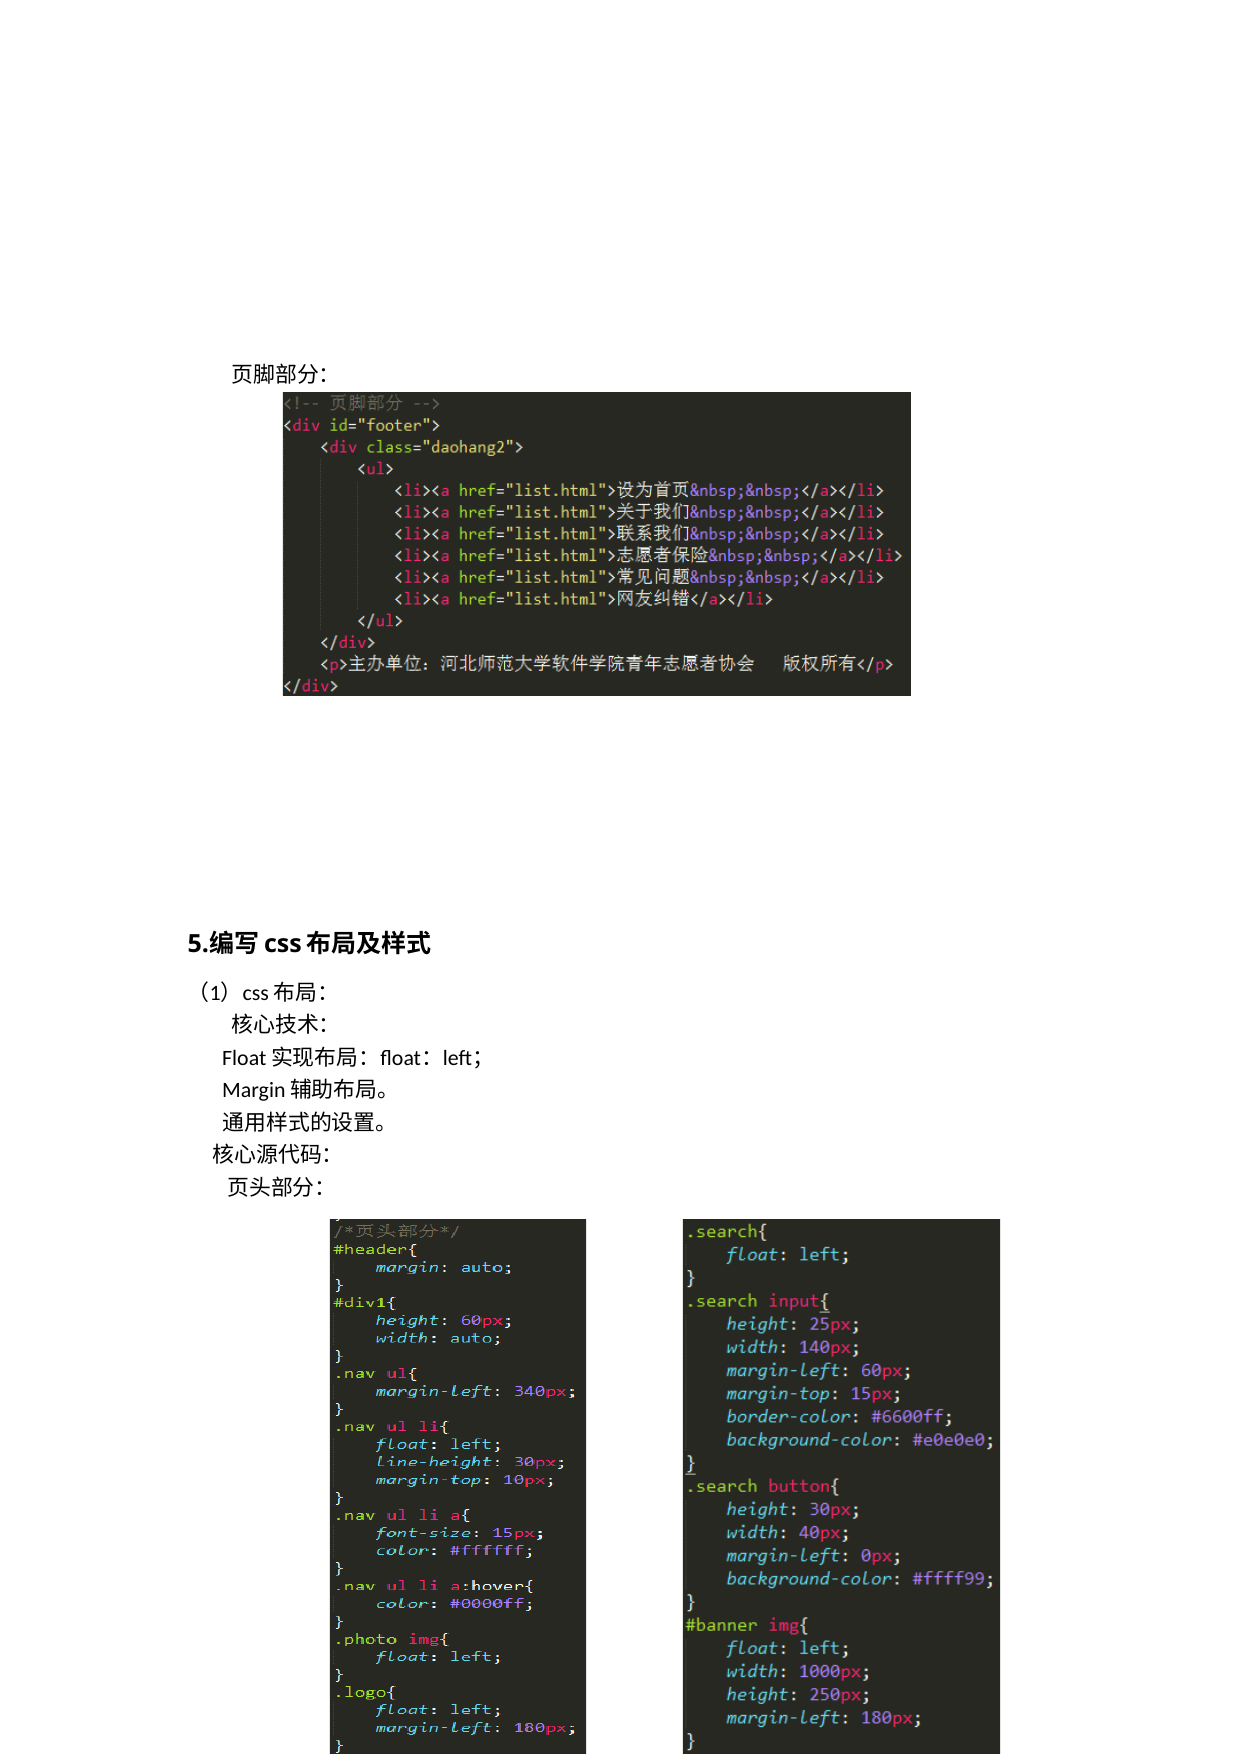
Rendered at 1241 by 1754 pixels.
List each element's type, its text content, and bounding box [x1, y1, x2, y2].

text 通用样式的设置。 [187, 1104, 1053, 1137]
text 核心源代码： [187, 1137, 1053, 1169]
text 页头部分： [187, 1169, 1053, 1202]
text 5.编写css布局及样式 [187, 909, 1053, 974]
picture [329, 1219, 587, 1754]
text Margin辅助布局。 [187, 1072, 1053, 1104]
text 核心技术： [187, 1007, 1053, 1039]
text （1）css布局： [187, 974, 1053, 1007]
text 页脚部分： [187, 357, 1053, 389]
picture [682, 1219, 1001, 1754]
text Float实现布局：float：left； [187, 1039, 1053, 1072]
picture [282, 392, 911, 696]
